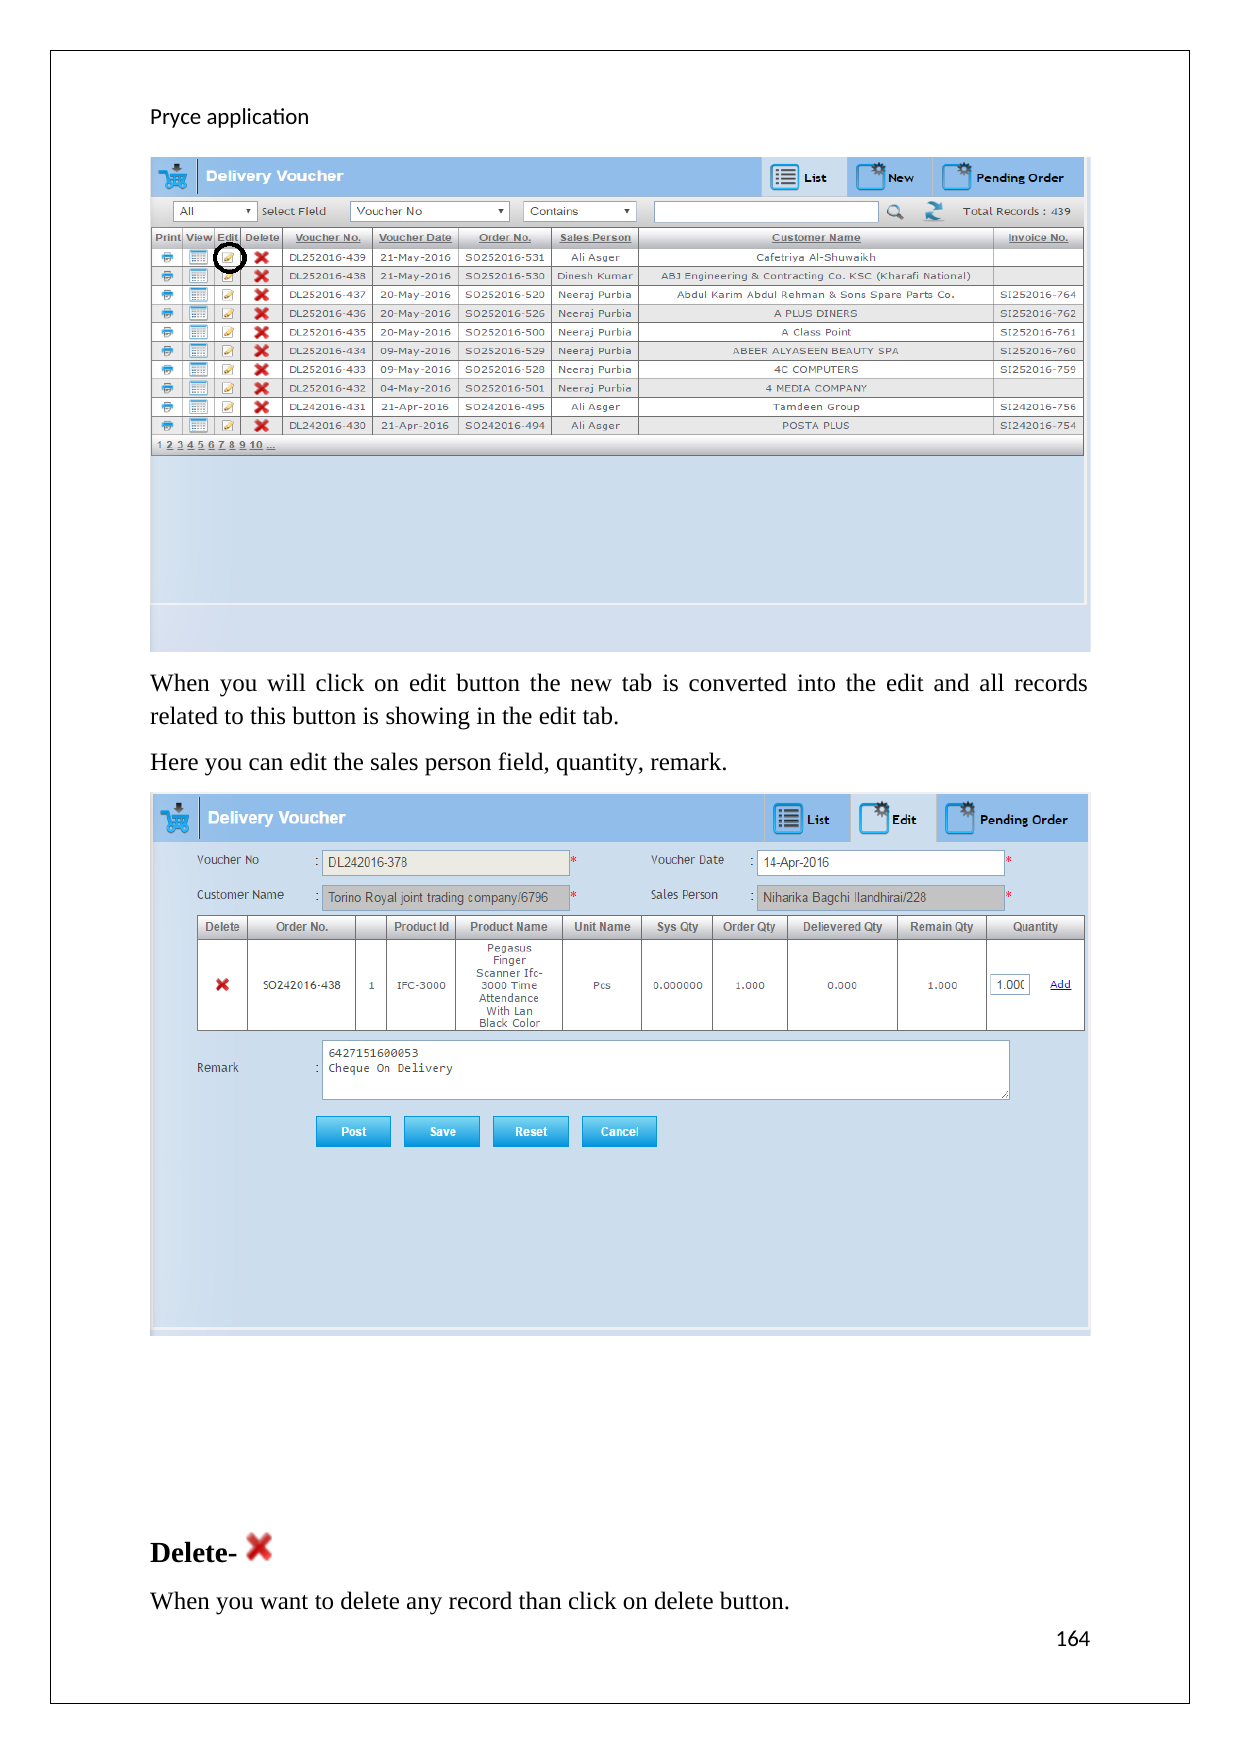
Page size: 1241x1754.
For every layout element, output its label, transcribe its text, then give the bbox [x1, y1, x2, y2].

picture [150, 157, 1091, 652]
picture [150, 792, 1091, 1336]
text Delete- [150, 1531, 1090, 1569]
list When you want to delete any record than click on delete button. [150, 1586, 1090, 1615]
picture [237, 1531, 280, 1563]
text When you will click on edit button the new tab is converted into the edit and all records related to this button is showing in the edit tab. [150, 668, 1090, 730]
text Here you can edit the sales person field, quantity, remark. [150, 747, 1090, 776]
